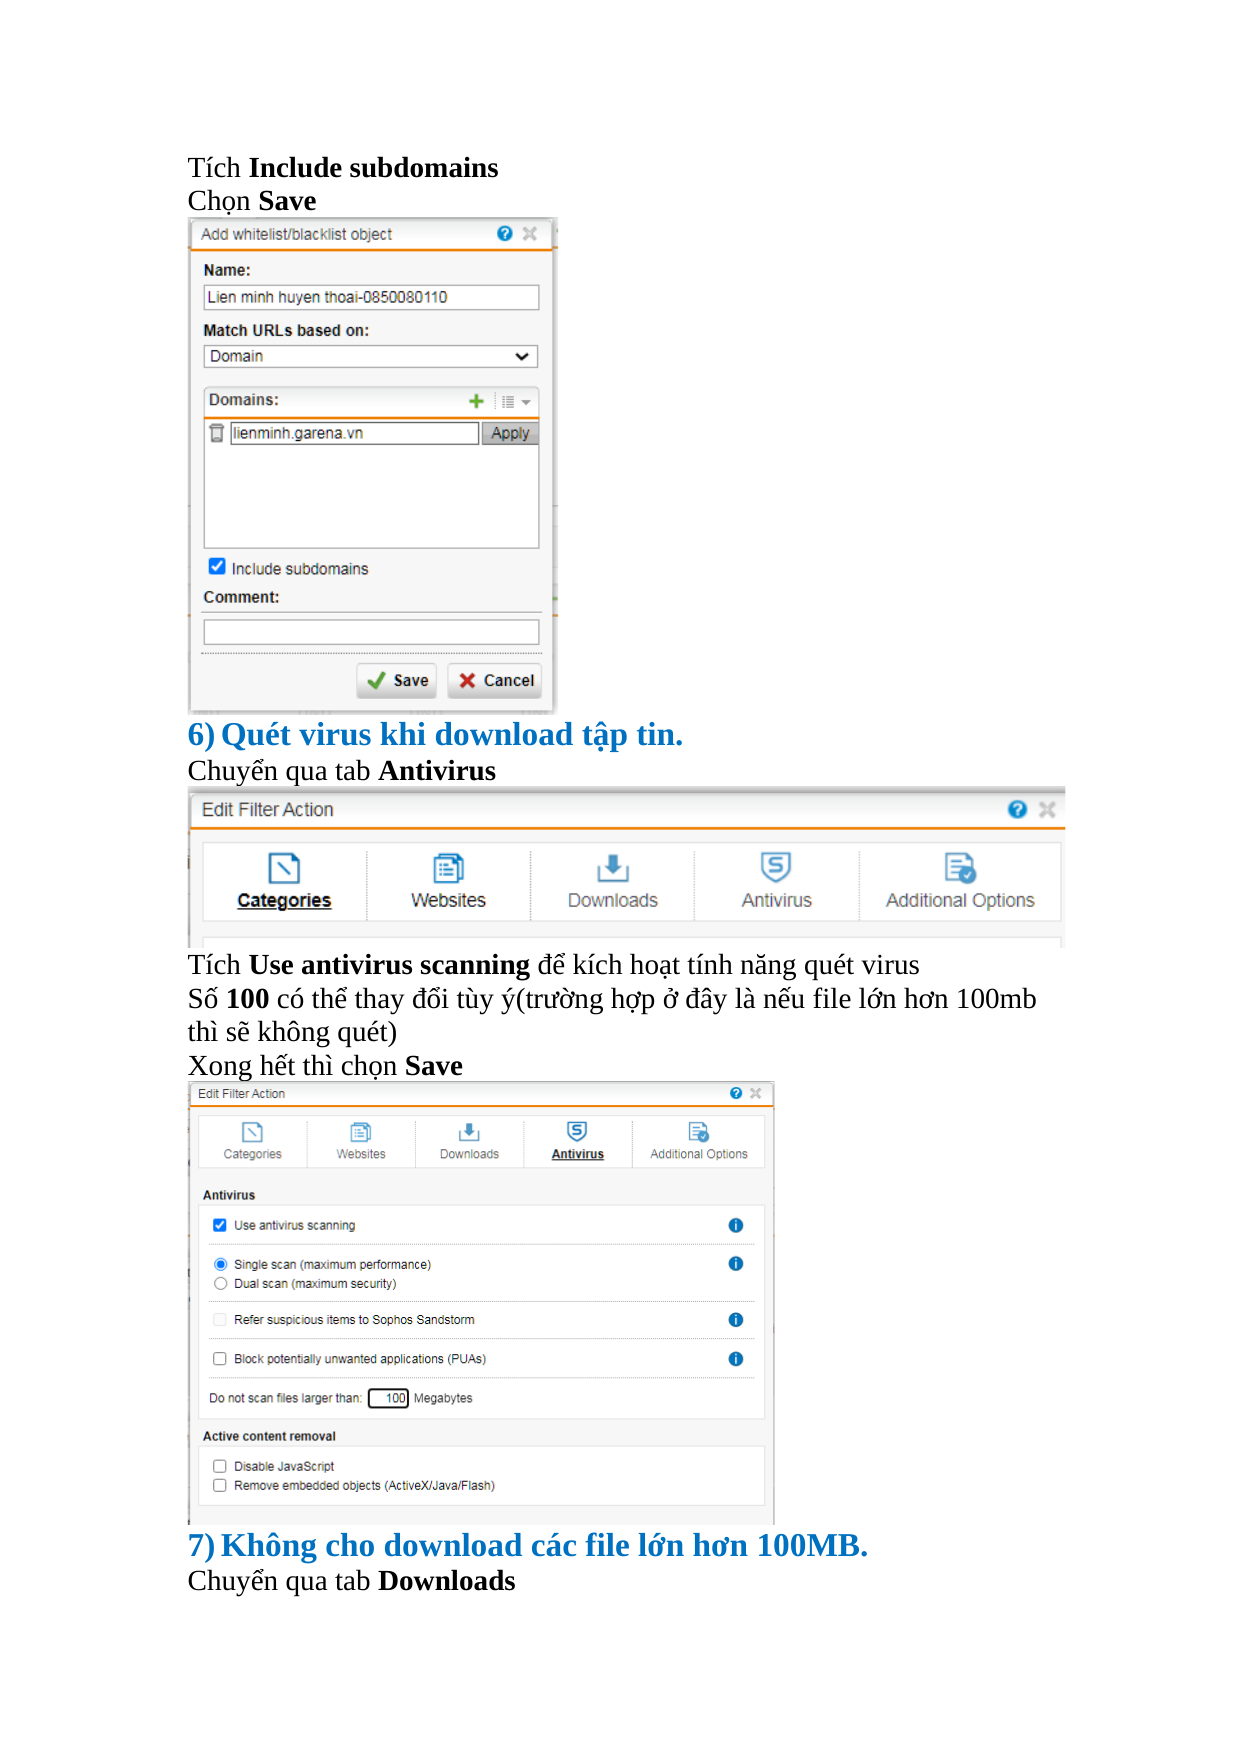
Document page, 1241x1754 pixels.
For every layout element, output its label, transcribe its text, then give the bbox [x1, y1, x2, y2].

text Số 100 có thể thay đổi tùy ý(trường hợp ở đây là nếu file lớn hơn 100mb thì sẽ không quét) [187, 981, 1053, 1048]
text Chuyển qua tab Antivirus [187, 753, 1053, 786]
text Tích Use antivirus scanning để kích hoạt tính năng quét virus [187, 948, 1053, 981]
text 6) Quét virus khi download tập tin. [187, 714, 1053, 753]
picture [187, 786, 1066, 948]
text Xong hết thì chọn Save [187, 1048, 1053, 1082]
text 7) Không cho download các file lớn hơn 100MB. [187, 1525, 1053, 1563]
picture [187, 1081, 775, 1525]
text Chọn Save [187, 183, 1053, 217]
text Chuyển qua tab Downloads [187, 1563, 1053, 1597]
text Tích Include subdomains [187, 150, 1053, 183]
picture [187, 217, 559, 715]
